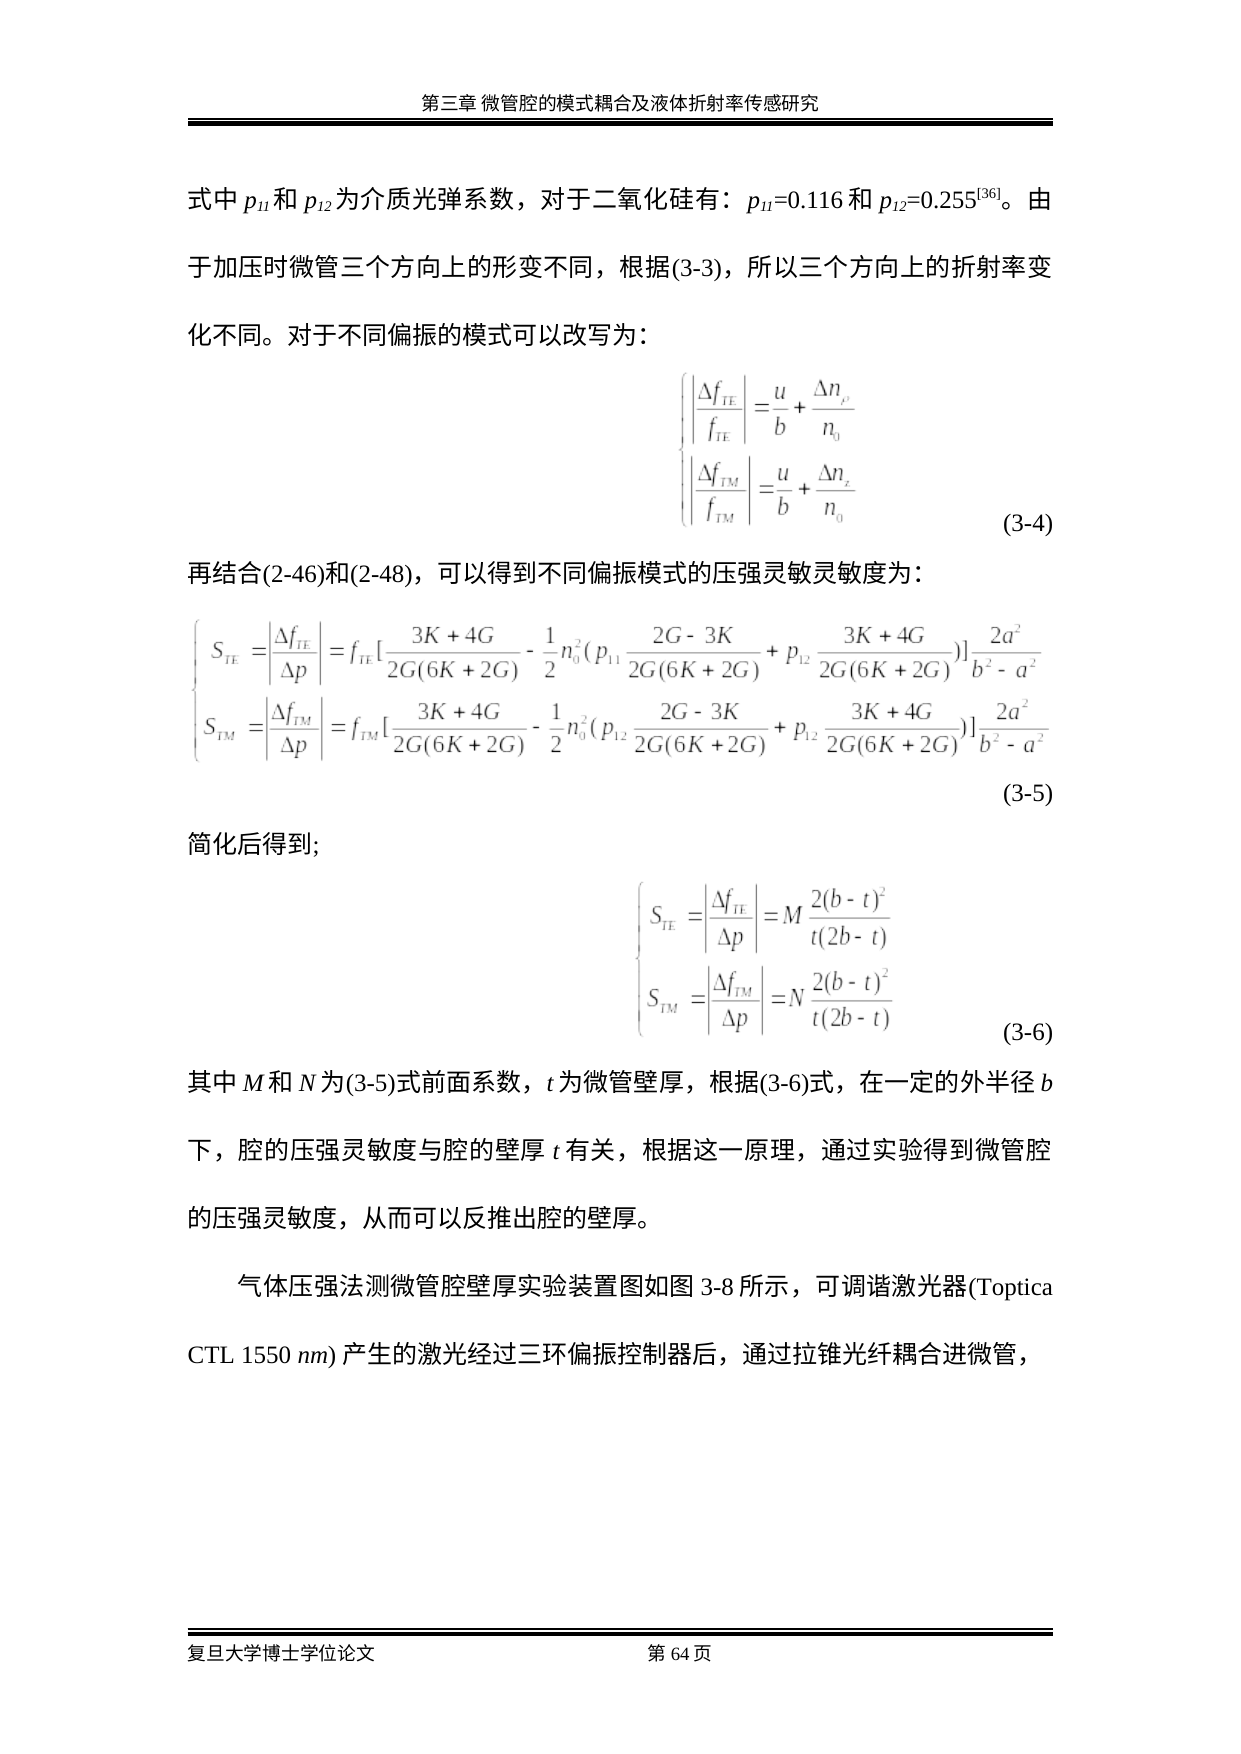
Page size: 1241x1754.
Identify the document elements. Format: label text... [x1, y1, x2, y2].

text 式中p11和p12为介质光弹系数，对于二氧化硅有：p11=0.116和p12=0.255[36]。由于加压时微管三个方向上的形变不同，根据(3-3)，所以三个方向上的折射率变化不同。对于不同偏振的模式可以改写为： [187, 164, 1053, 368]
text (3-4) [187, 368, 1053, 537]
text 其中M和N为(3-5)式前面系数，t为微管壁厚，根据(3-6)式，在一定的外半径b下，腔的压强灵敏度与腔的壁厚t有关，根据这一原理，通过实验得到微管腔的压强灵敏度，从而可以反推出腔的壁厚。 [187, 1047, 1053, 1251]
text (3-6) [187, 877, 1053, 1047]
text 再结合(2-46)和(2-48)，可以得到不同偏振模式的压强灵敏灵敏度为： [187, 537, 1053, 605]
text (3-5) [187, 775, 1053, 809]
text 气体压强法测微管腔壁厚实验装置图如图3-8所示，可调谐激光器(Toptica CTL 1550 nm) 产生的激光经过三环偏振控制器后，通过拉锥光纤耦合进微管， [187, 1251, 1053, 1386]
text 简化后得到; [187, 809, 1053, 877]
